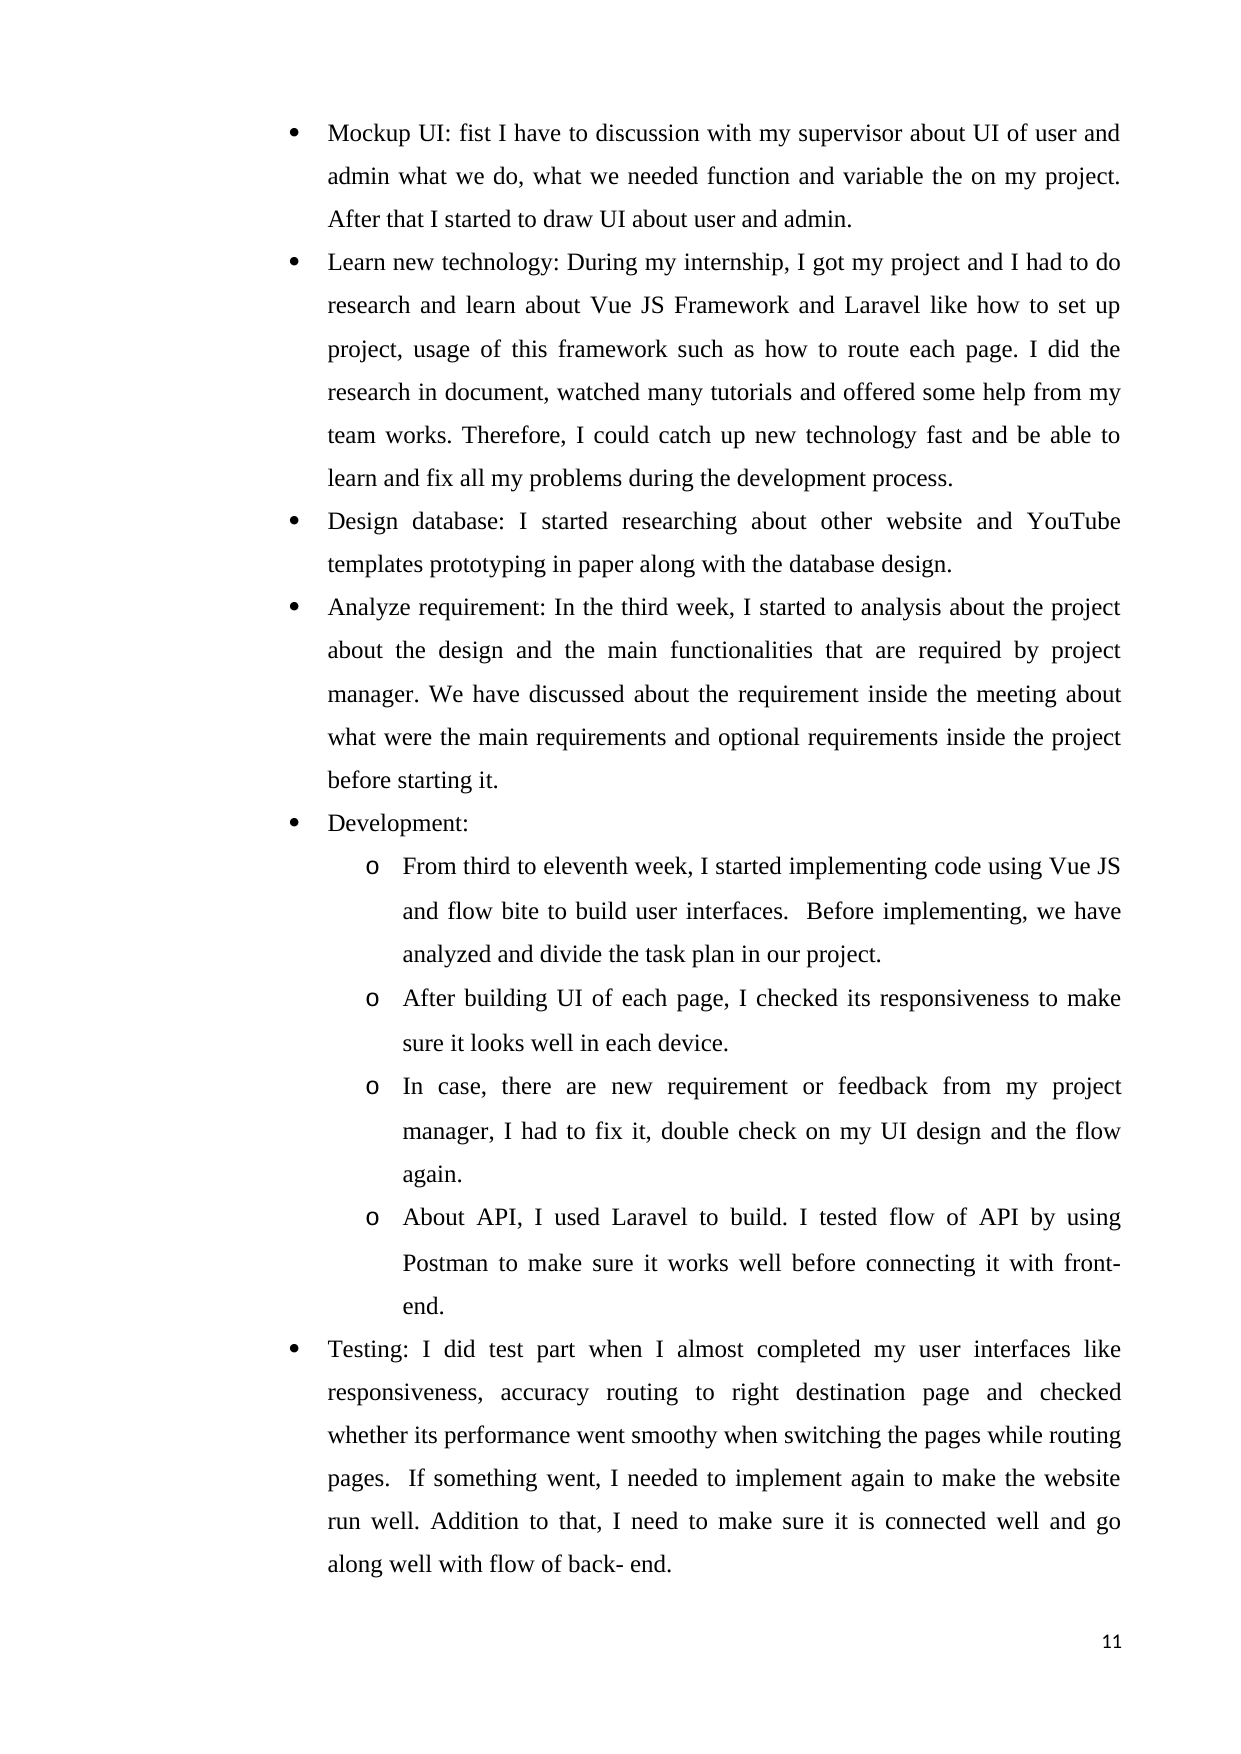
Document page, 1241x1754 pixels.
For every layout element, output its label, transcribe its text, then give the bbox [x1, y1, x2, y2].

list Development: [290, 808, 1122, 837]
list Mockup UI: fist I have to discussion with my supervisor about UI of user and admin what we do, what we needed function and variable the on my project. After that I started to draw UI about user and admin. [290, 118, 1122, 233]
list About API, I used Laravel to build. I tested flow of API by using Postman to make sure it works well before connecting it with front- end. [365, 1202, 1122, 1319]
list Analyze requirement: In the third week, I started to analysis about the project about the design and the main functionalities that are required by project manager. We have discussed about the requirement inside the meeting about what were the main requirements and optional requirements inside the project before starting it. [290, 592, 1122, 794]
list Learn new technology: During my internship, I got my project and I had to do research and learn about Vue JS Framework and Laravel like how to set up project, usage of this framework such as how to route each page. I did the research in document, watched many tutorials and offered some help from my team works. Therefore, I could catch up new technology fast and be able to learn and fix all my problems during the development process. [290, 247, 1122, 492]
list After building UI of each page, I checked its responsiveness to make sure it looks well in each device. [365, 983, 1122, 1057]
list From third to eleventh week, I started implementing code using Vue JS and flow bite to build user interfaces. Before implementing, we have analyzed and divide the task plan in our project. [365, 851, 1122, 968]
list Testing: I did test part when I almost completed my user interfaces like responsiveness, accuracy routing to right destination page and checked whether its performance went smoothy when switching the pages while routing pages. If something went, I needed to implement again to make the website run well. Addition to that, I need to make sure it is connected well and go along well with flow of back- end. [290, 1334, 1122, 1578]
list In case, there are new requirement or feedback from my project manager, I had to fix it, double check on my UI design and the flow again. [365, 1071, 1122, 1188]
list Design database: I started researching about other website and YouTube templates prototyping in paper along with the database design. [290, 506, 1122, 578]
